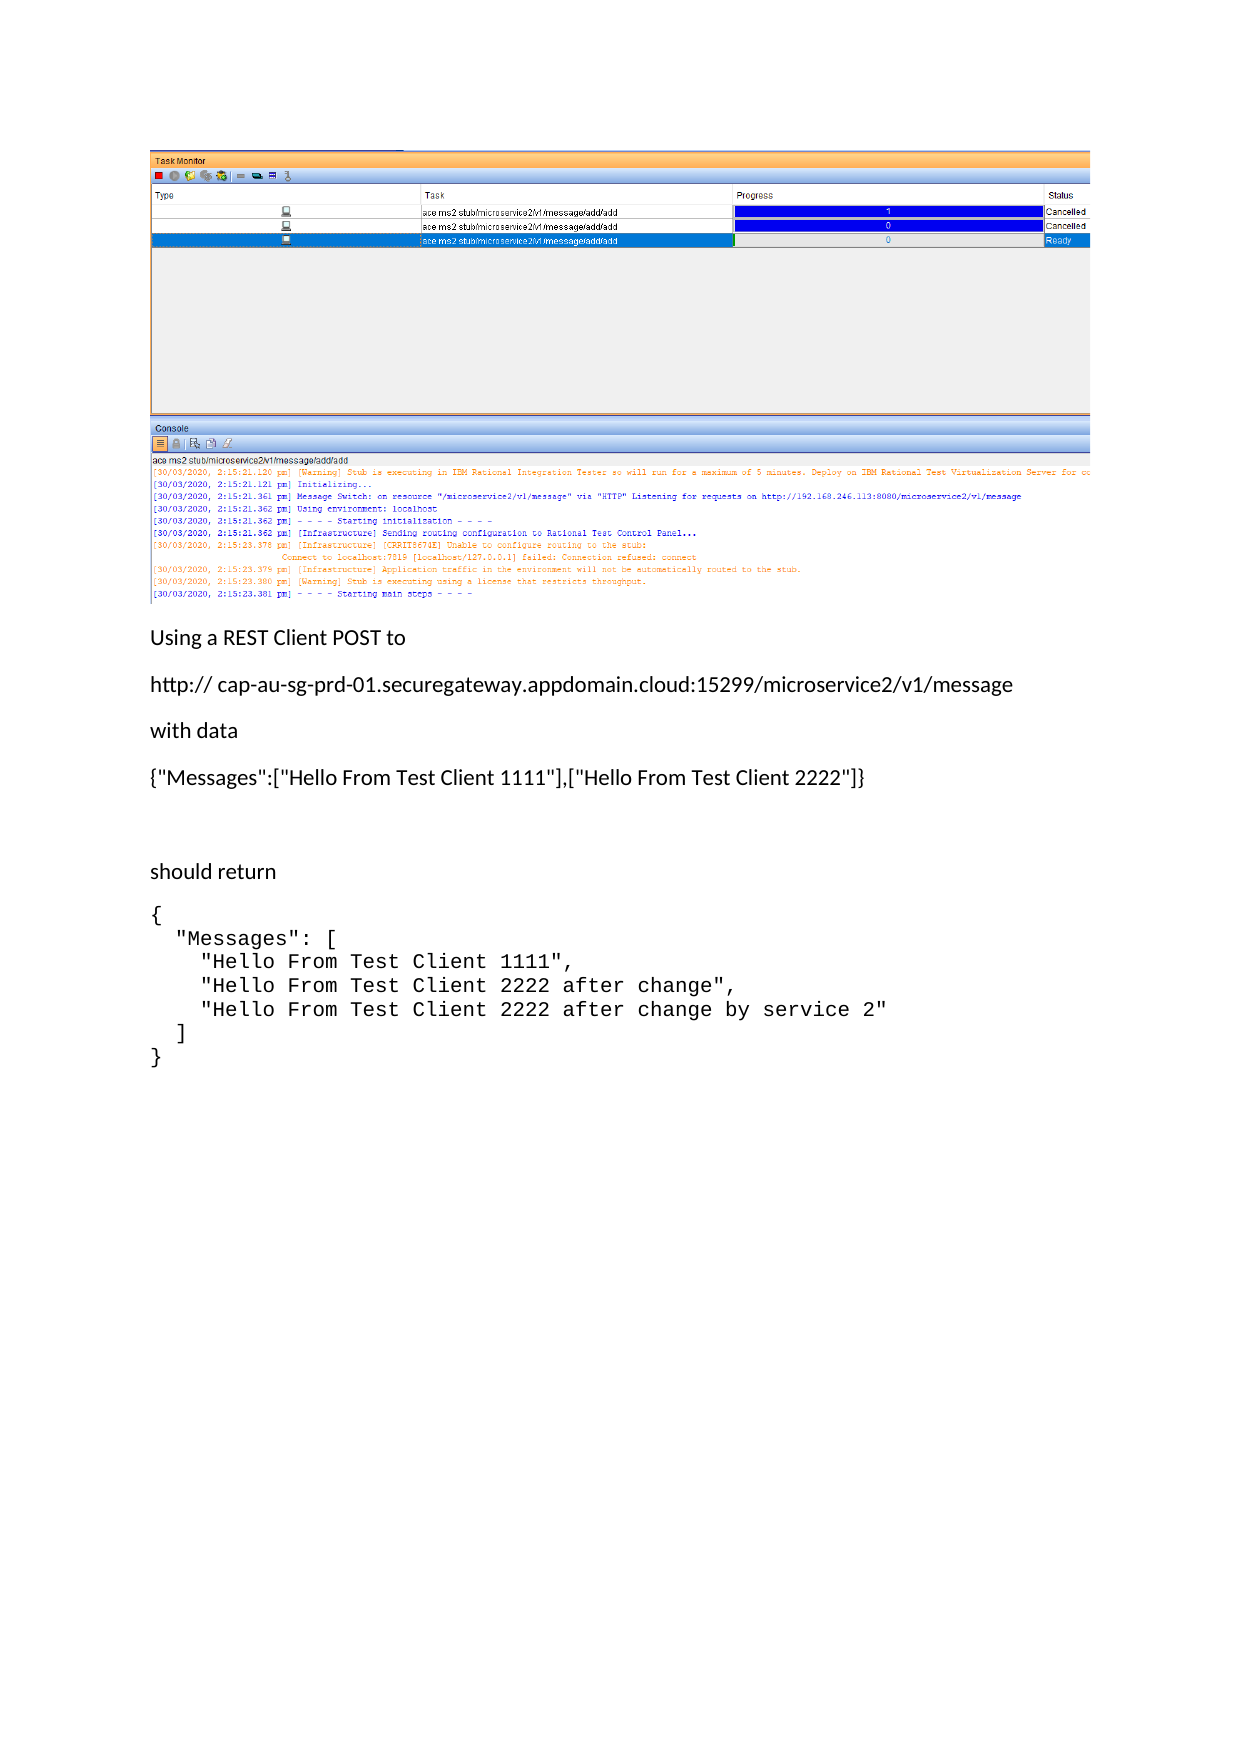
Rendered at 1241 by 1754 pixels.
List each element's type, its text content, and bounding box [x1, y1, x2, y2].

text ] [150, 1022, 1090, 1046]
picture [150, 150, 1091, 604]
text with data [150, 717, 1090, 745]
text {"Messages":["Hello From Test Client 1111"],["Hello From Test Client 2222"]} [150, 763, 1090, 792]
text "Messages": [ [150, 928, 1090, 951]
text "Hello From Test Client 2222 after change by service 2" [150, 999, 1090, 1022]
text should return [150, 857, 1090, 885]
text "Hello From Test Client 1111", [150, 951, 1090, 975]
text Using a REST Client POST to [150, 623, 1090, 651]
text "Hello From Test Client 2222 after change", [150, 975, 1090, 999]
text { [150, 904, 1090, 928]
text } [150, 1046, 1090, 1070]
text http:// cap-au-sg-prd-01.securegateway.appdomain.cloud:15299/microservice2/v1/message [150, 670, 1090, 698]
